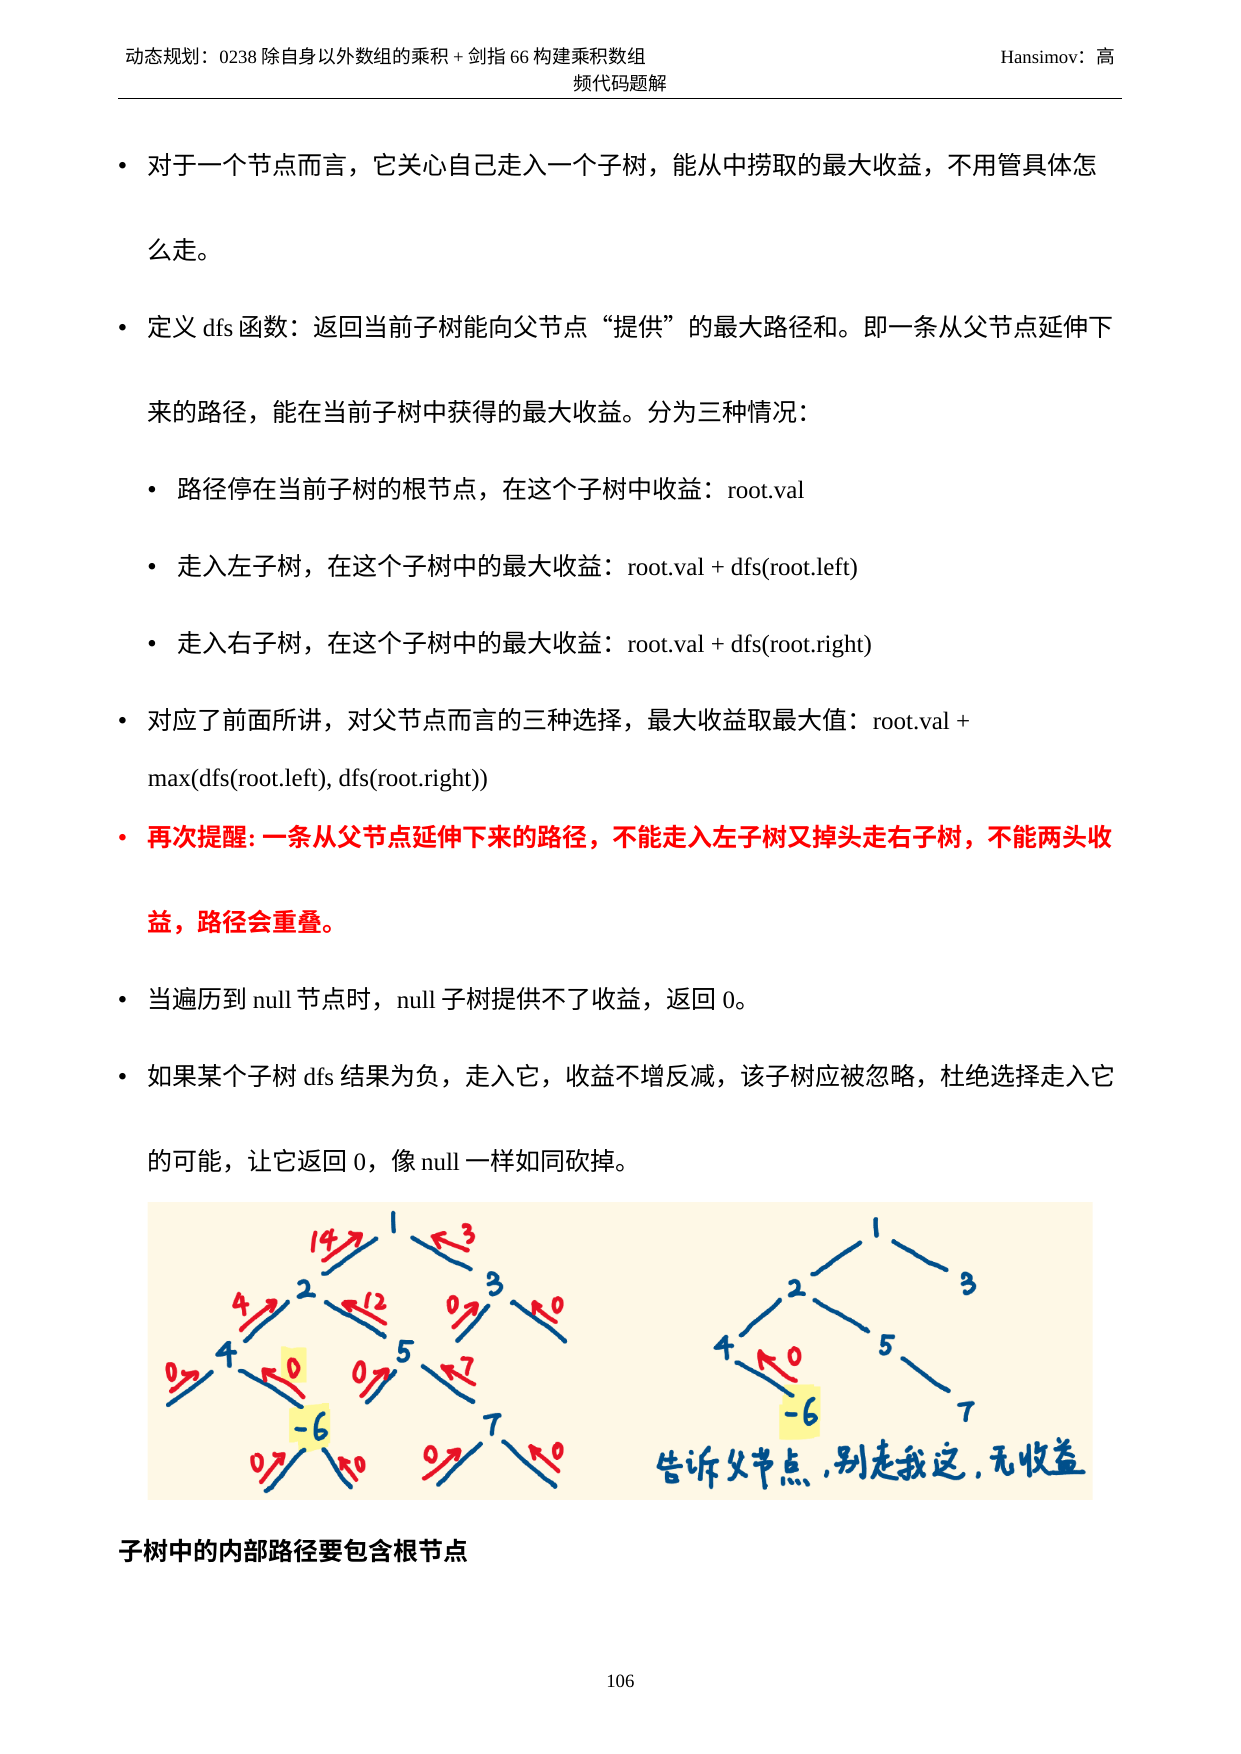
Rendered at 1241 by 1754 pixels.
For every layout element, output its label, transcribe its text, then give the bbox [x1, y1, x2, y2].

text 如果某个子树 dfs 结果为负，走入它，收益不增反减，该子树应被忽略，杜绝选择走入它的可能，让它返回 0，像null一样如同砍掉。 [118, 1041, 1122, 1194]
text 走入左子树，在这个子树中的最大收益：root.val + dfs(root.left) [148, 531, 1122, 598]
text 再次提醒: 一条从父节点延伸下来的路径，不能走入左子树又掉头走右子树，不能两头收益，路径会重叠。 [118, 802, 1122, 955]
text 路径停在当前子树的根节点，在这个子树中收益：root.val [148, 454, 1122, 522]
text 当遍历到null节点时，null 子树提供不了收益，返回 0。 [118, 964, 1122, 1032]
text 走入右子树，在这个子树中的最大收益：root.val + dfs(root.right) [148, 608, 1122, 676]
text 子树中的内部路径要包含根节点 [118, 1516, 1122, 1583]
text 对应了前面所讲，对父节点而言的三种选择，最大收益取最大值：root.val + max(dfs(root.left), dfs(root.right)) [118, 684, 1122, 795]
text 对于一个节点而言，它关心自己走入一个子树，能从中捞取的最大收益，不用管具体怎么走。 [118, 130, 1122, 283]
text 定义dfs函数：返回当前子树能向父节点“提供”的最大路径和。即一条从父节点延伸下来的路径，能在当前子树中获得的最大收益。分为三种情况： [118, 292, 1122, 444]
picture [147, 1202, 1093, 1500]
